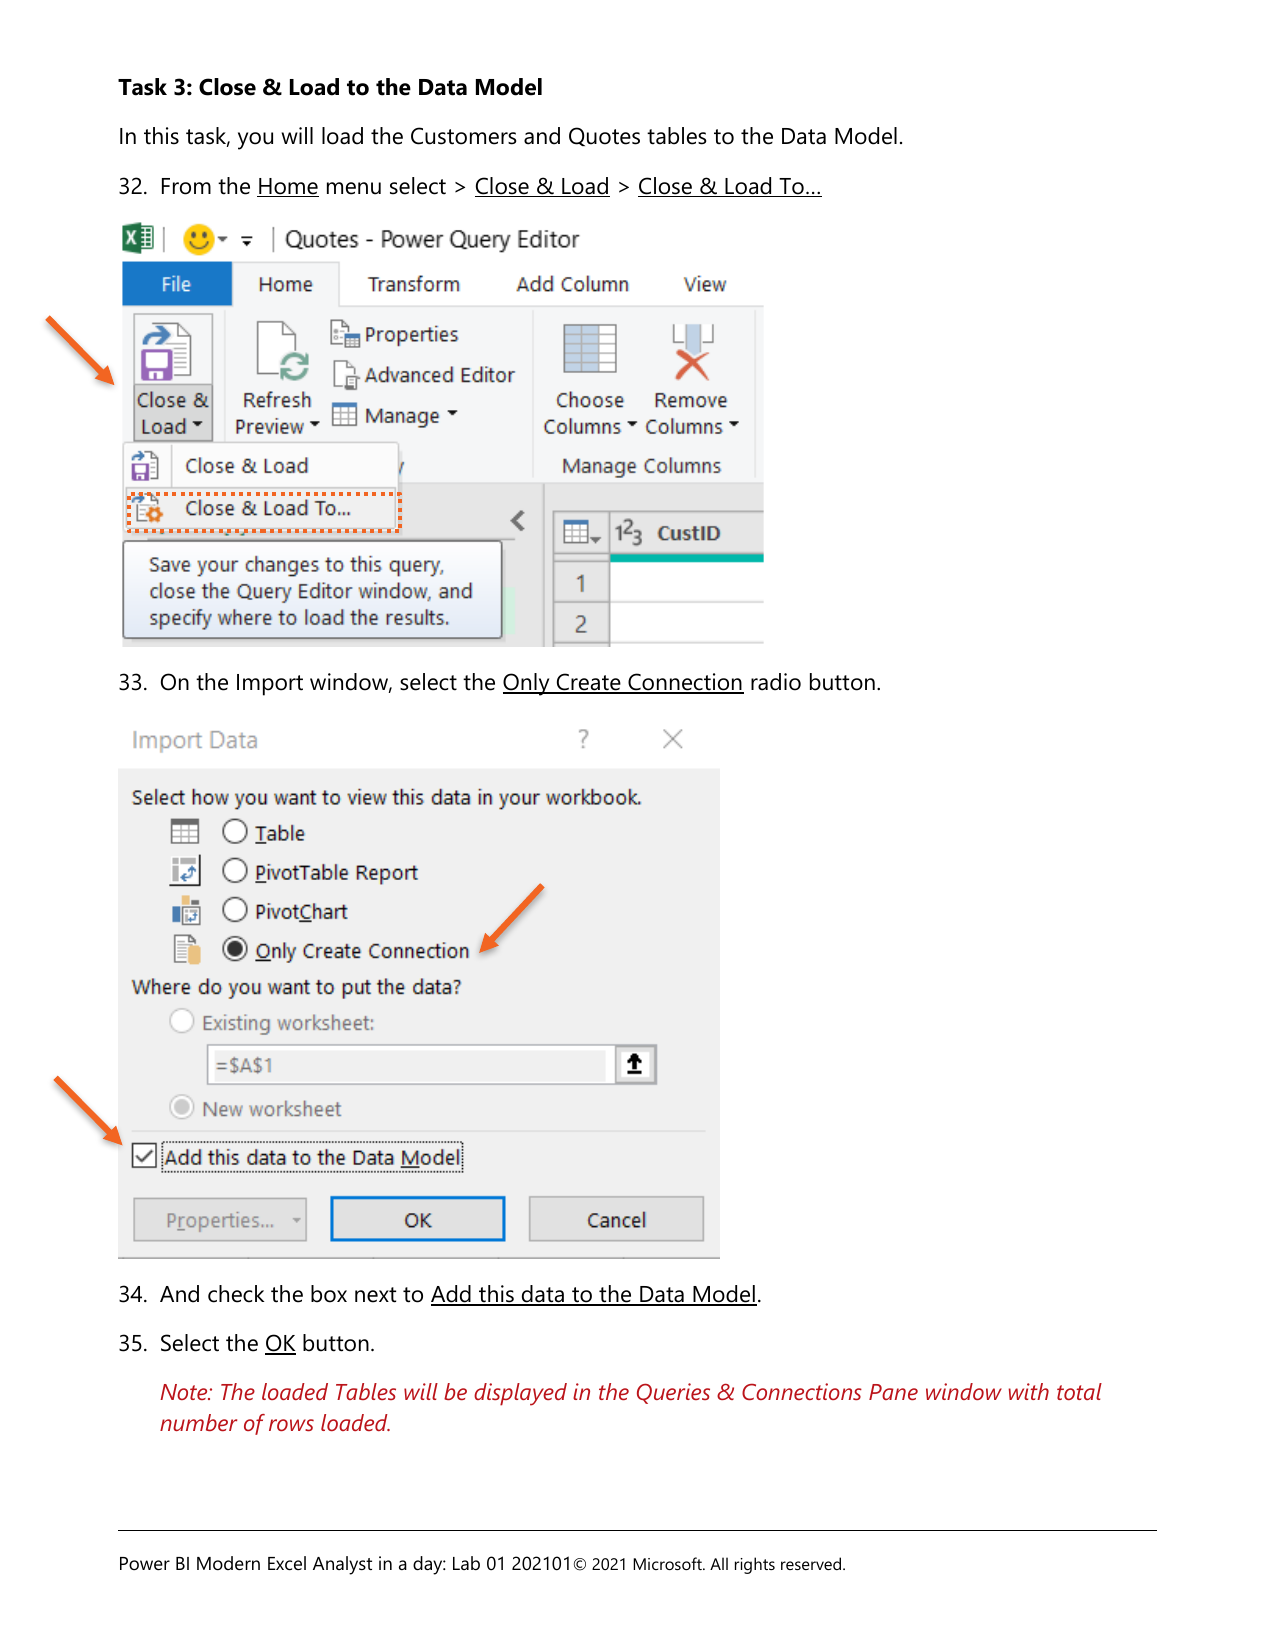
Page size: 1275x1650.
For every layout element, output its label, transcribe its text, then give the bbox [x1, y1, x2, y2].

text And check the box next to Add this data to the Data Model. [118, 1277, 1157, 1308]
picture [118, 218, 764, 647]
text Select the OK button. [118, 1327, 1157, 1357]
subtitle Task 3: Close & Load to the Data Model [118, 71, 1157, 101]
list Note: The loaded Tables will be displayed in the Queries & Connections Pane window with total number of rows loaded. [159, 1376, 1157, 1437]
picture [118, 715, 720, 1259]
text From the Home menu select > Close & Load > Close & Load To… [118, 169, 1157, 200]
text On the Import window, select the Only Create Connection radio button. [118, 666, 1157, 696]
text In this task, you will load the Customers and Quotes tables to the Data Model. [118, 120, 1157, 151]
